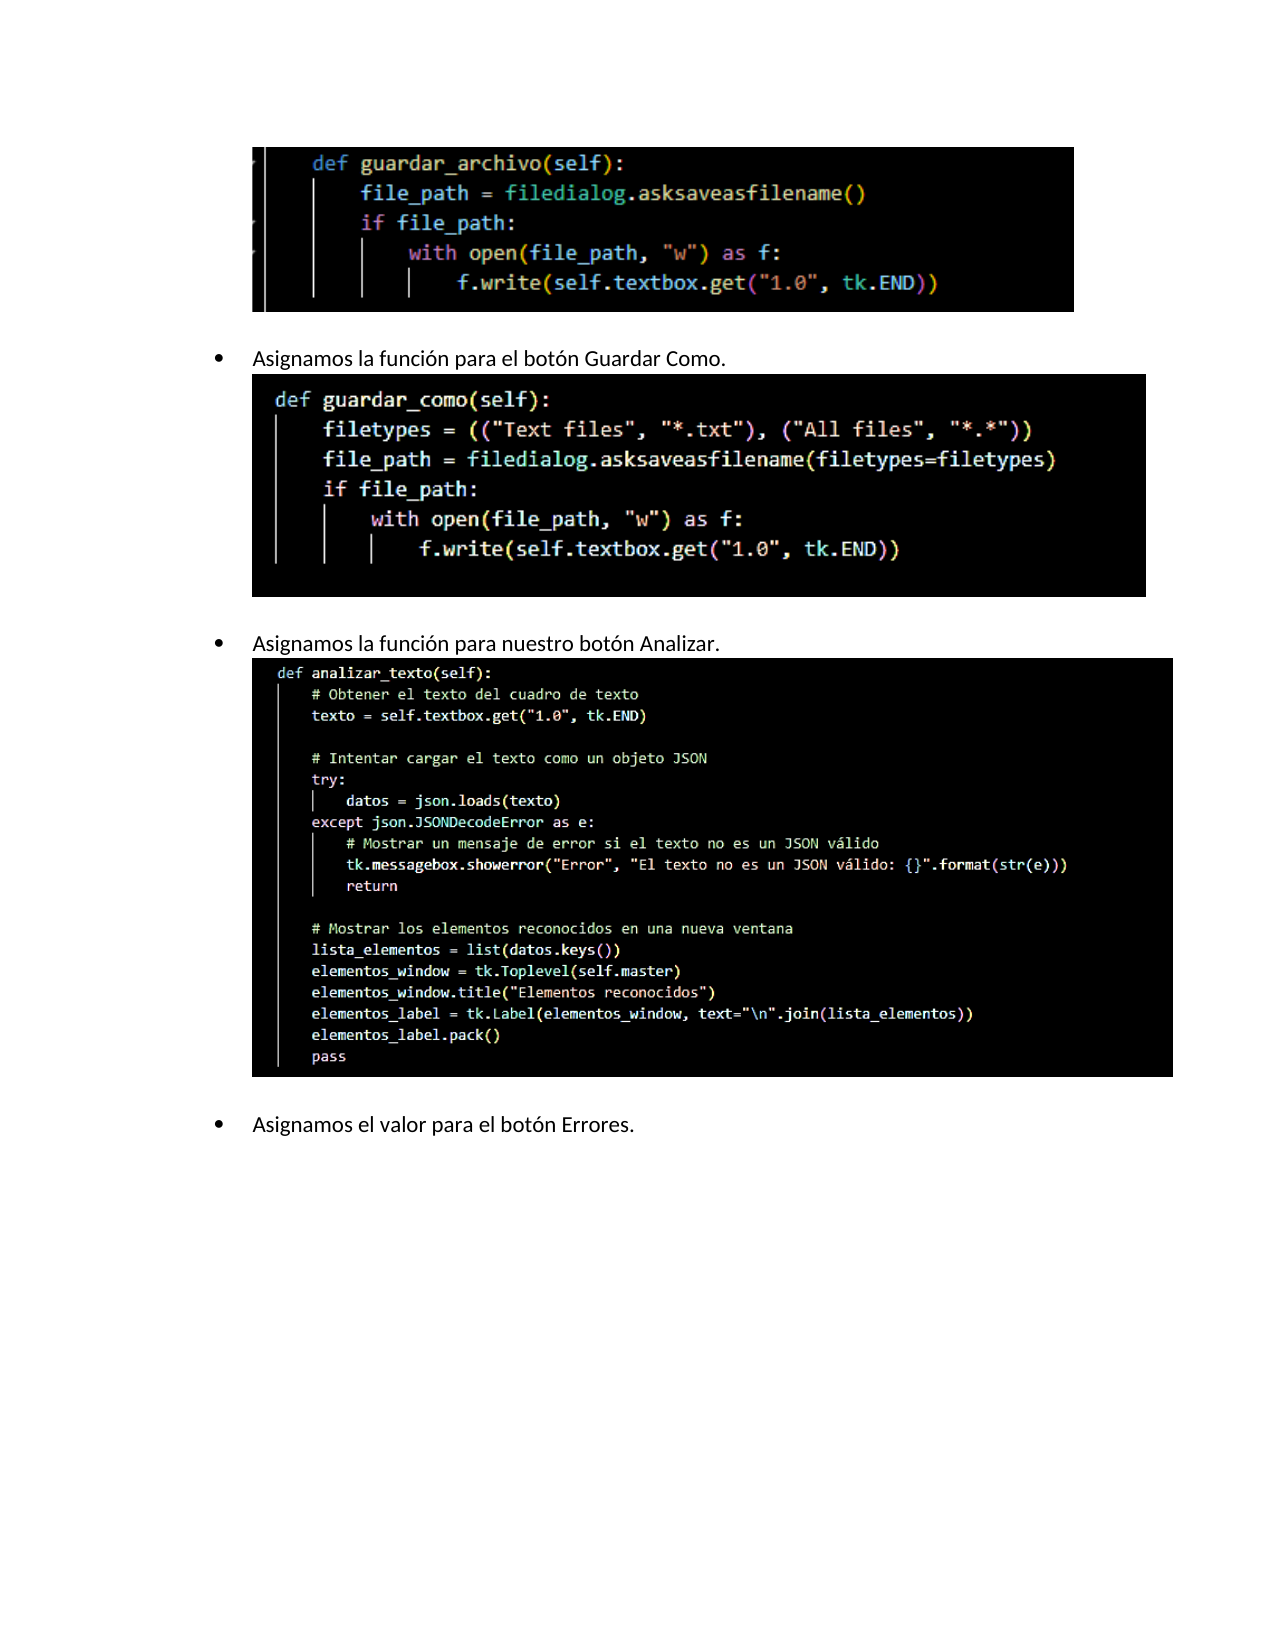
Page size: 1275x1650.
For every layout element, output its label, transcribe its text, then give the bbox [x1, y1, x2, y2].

list Asignamos la función para el botón Guardar Como. [215, 344, 1098, 372]
list Asignamos el valor para el botón Errores. [215, 1110, 1098, 1138]
list Asignamos la función para nuestro botón Analizar. [215, 629, 1098, 657]
picture [252, 147, 1074, 312]
picture [252, 374, 1146, 597]
picture [252, 658, 1173, 1077]
